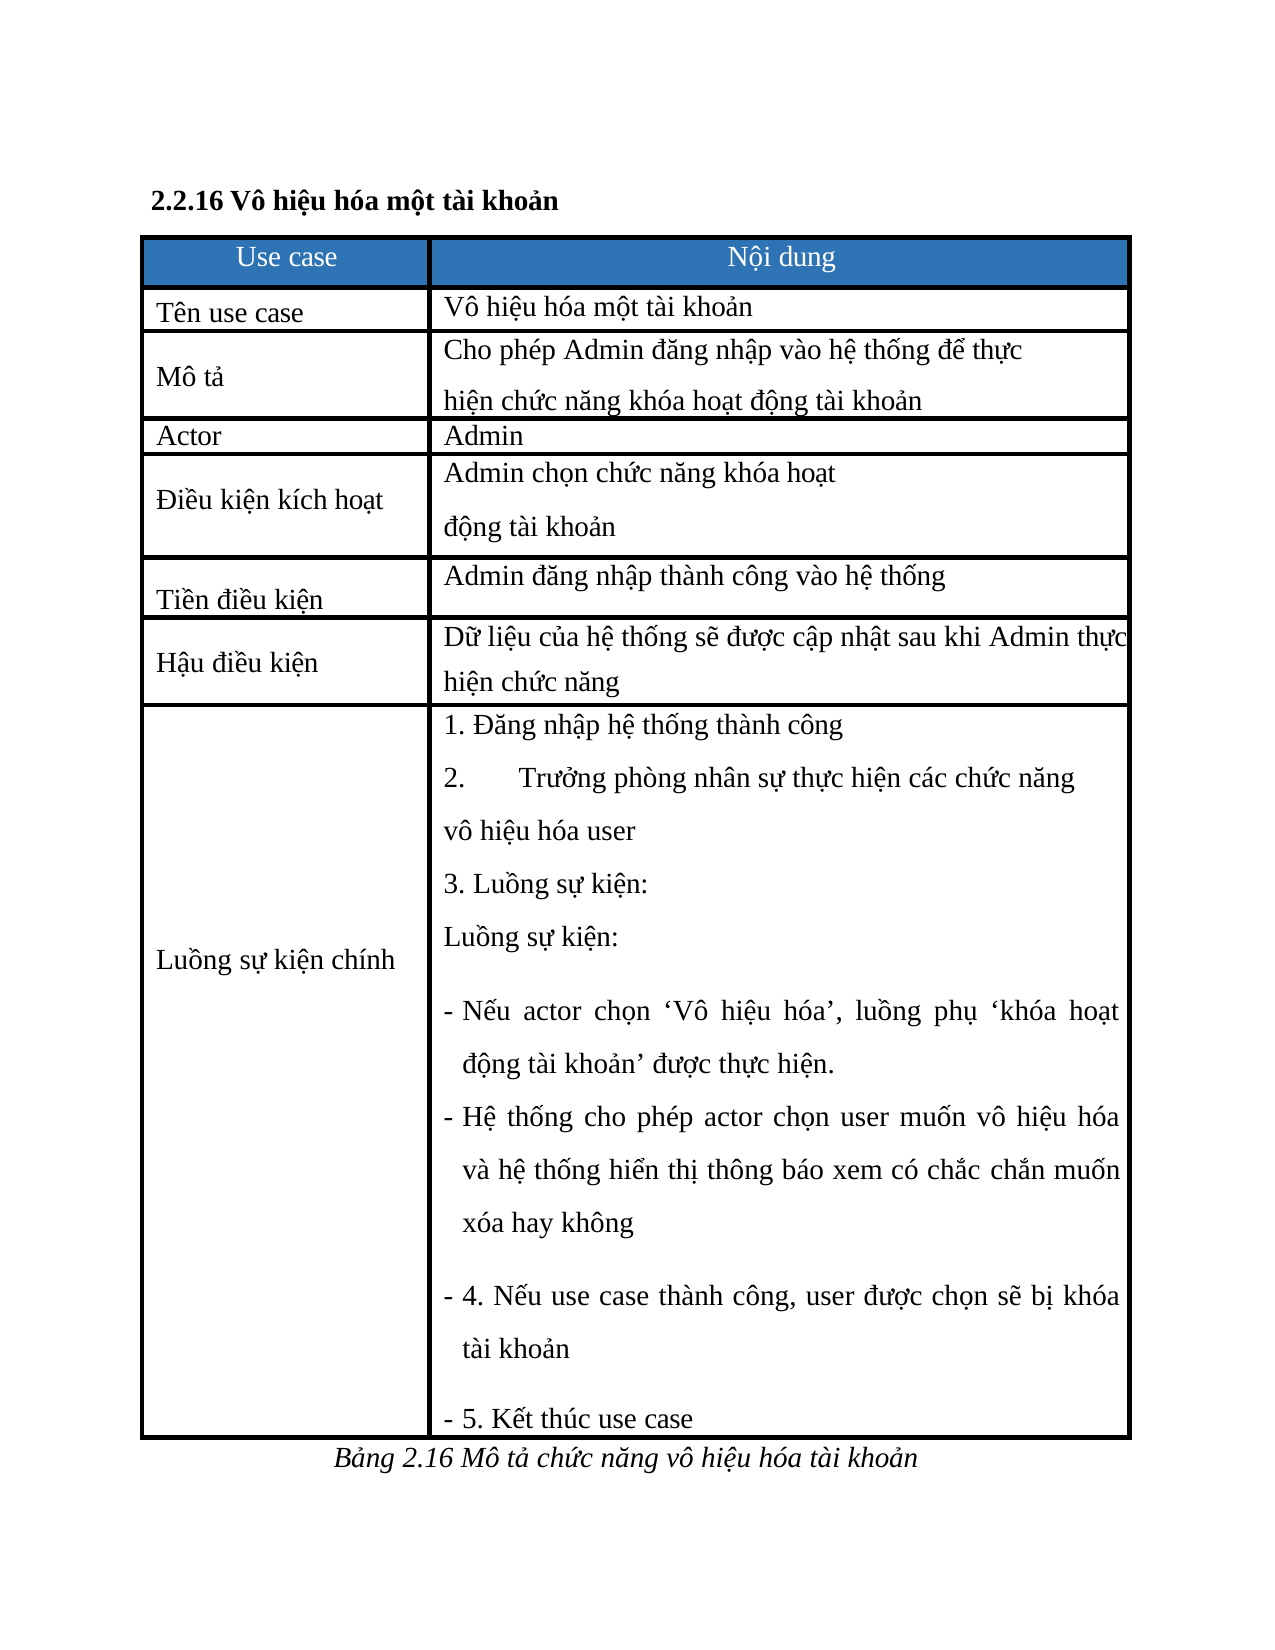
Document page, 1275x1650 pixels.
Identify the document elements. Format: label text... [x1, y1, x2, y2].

table_cell Cho phép Admin đăng nhập vào hệ thống để thực hiện chức năng khóa hoạt động tài khoản [432, 333, 1127, 416]
table_cell Đăng nhập hệ thống thành công Trưởng phòng nhân sự thực hiện các chức năng vô hiệu hóa user Luồng sự kiện: Luồng sự kiện: Nếu actor chọn ‘Vô hiệu hóa’, luồng phụ ‘khóa hoạt động tài khoản’ được thực hiện. Hệ thống cho phép actor chọn user muốn vô hiệu hóa và hệ thống hiển thị thông báo xem có chắc chắn muốn xóa hay không 4. Nếu use case thành công, user được chọn sẽ bị khóa tài khoản 5. Kết thúc use case [432, 707, 1127, 1435]
table_cell Điều kiện kích hoạt [144, 456, 427, 555]
table_cell Admin [432, 421, 1127, 451]
table_header Nội dung [432, 240, 1127, 285]
text Bảng 2.16 Mô tả chức năng vô hiệu hóa tài khoản [333, 1440, 1275, 1473]
table_header Use case [144, 240, 427, 285]
table_cell Tên use case [144, 290, 427, 328]
table_cell Admin đăng nhập thành công vào hệ thống [432, 560, 1127, 615]
table_cell Admin chọn chức năng khóa hoạt động tài khoản [432, 456, 1127, 555]
table_cell Luồng sự kiện chính [144, 707, 427, 1435]
subtitle Vô hiệu hóa một tài khoản [151, 183, 1275, 217]
table_cell Actor [144, 421, 427, 451]
table_cell Mô tả [144, 333, 427, 416]
table_cell Hậu điều kiện [144, 620, 427, 702]
table_cell Vô hiệu hóa một tài khoản [432, 290, 1127, 328]
table_cell Dữ liệu của hệ thống sẽ được cập nhật sau khi Admin thực hiện chức năng [432, 620, 1127, 702]
table_cell Tiền điều kiện [144, 560, 427, 615]
